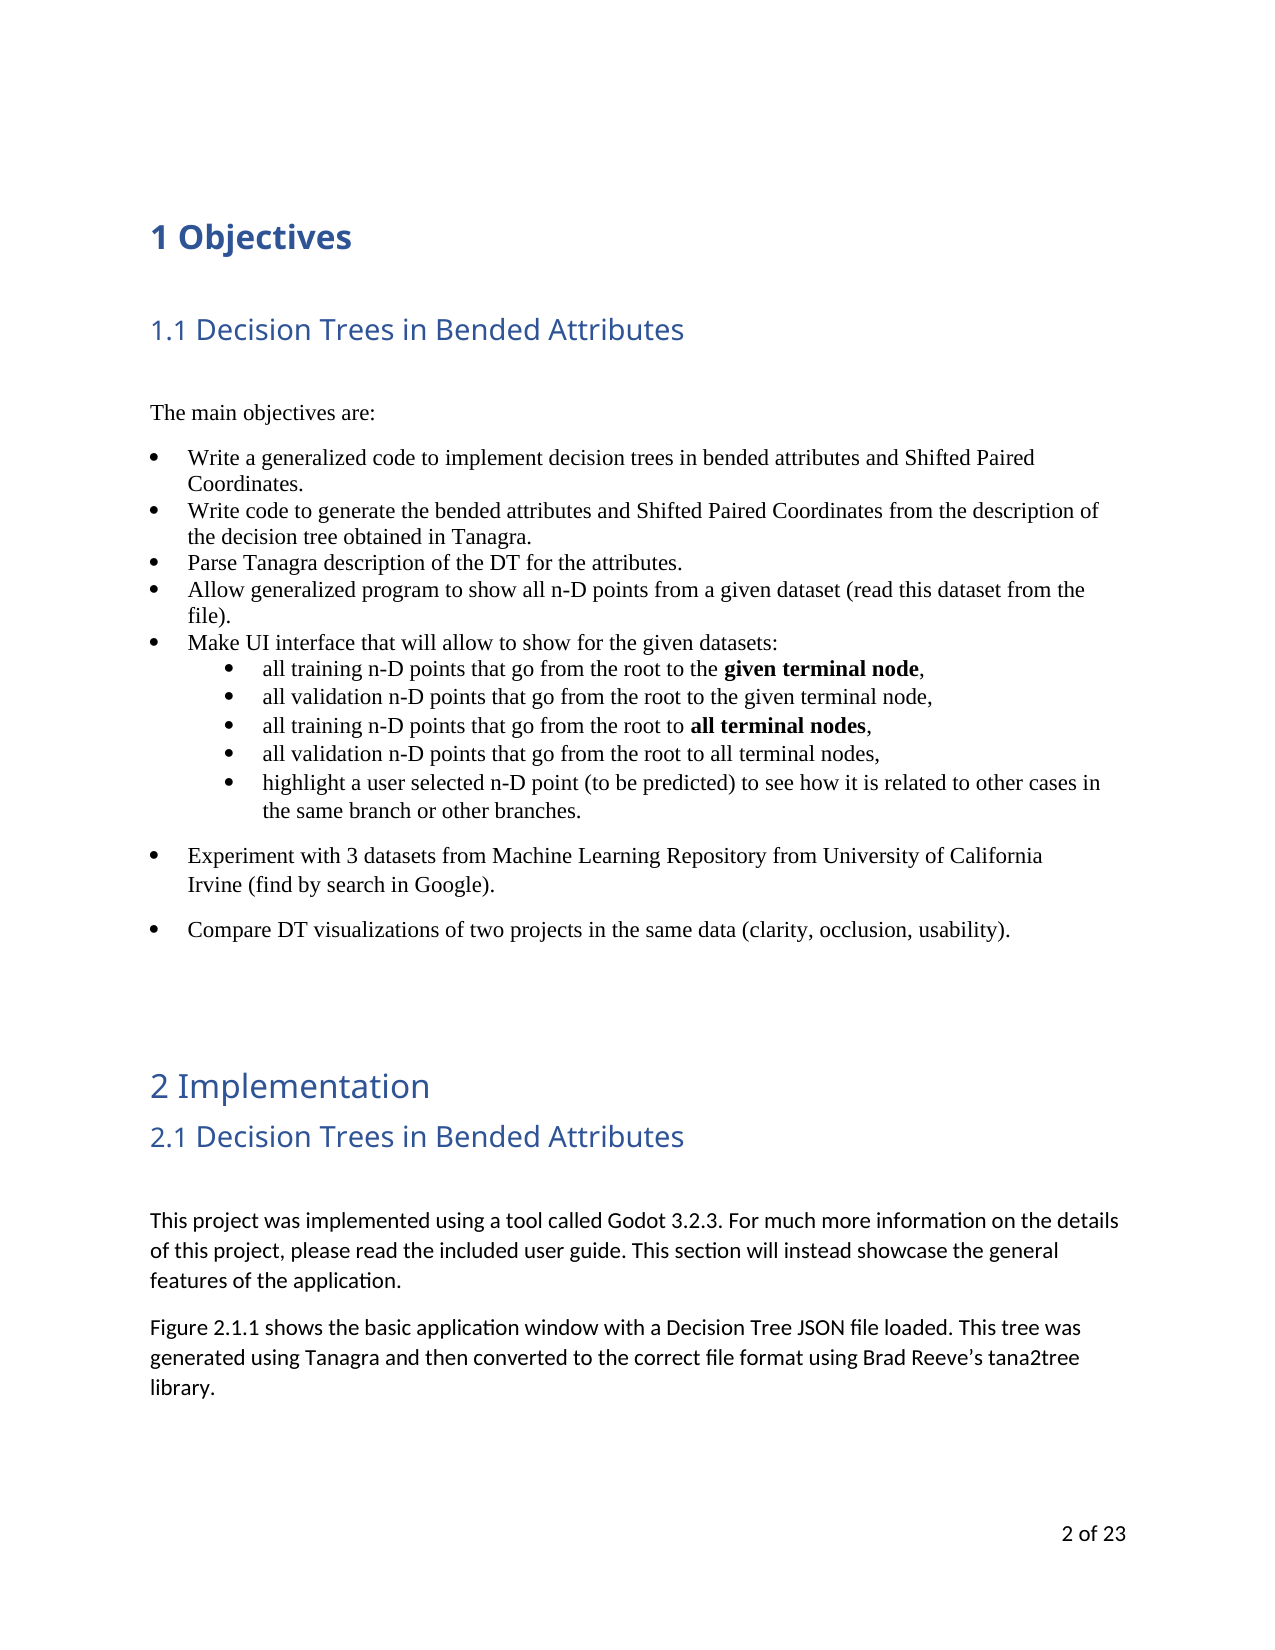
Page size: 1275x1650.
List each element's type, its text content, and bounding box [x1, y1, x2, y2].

subtitle 2 Implementation [150, 1063, 1125, 1108]
list all training n-D points that go from the root to the given terminal node, [225, 655, 1125, 681]
list Compare DT visualizations of two projects in the same data (clarity, occlusion, usability). [150, 916, 1125, 942]
list all validation n-D points that go from the root to the given terminal node, [225, 683, 1125, 710]
list Write code to generate the bended attributes and Shifted Paired Coordinates from the description of the decision tree obtained in Tanagra. [150, 497, 1125, 549]
list highlight a user selected n-D point (to be predicted) to see how it is related to other cases in the same branch or other branches. [225, 769, 1125, 823]
list Write a generalized code to implement decision trees in bended attributes and Shifted Paired Coordinates. [150, 444, 1125, 497]
subtitle 2.1 Decision Trees in Bended Attributes [150, 1116, 1125, 1156]
text Figure 2.1.1 shows the basic application window with a Decision Tree JSON file loaded. This tree was generated using Tanagra and then converted to the correct file format using Brad Reeve’s tana2tree library. [150, 1313, 1125, 1401]
list all validation n-D points that go from the root to all terminal nodes, [225, 740, 1125, 767]
subtitle 1.1 Decision Trees in Bended Attributes [150, 309, 1125, 349]
list Make UI interface that will allow to show for the given datasets: [150, 628, 1125, 655]
subtitle 1 Objectives [150, 213, 1125, 259]
list Allow generalized program to show all n-D points from a given dataset (read this dataset from the file). [150, 576, 1125, 628]
text This project was implemented using a tool called Godot 3.2.3. For much more information on the details of this project, please read the included user guide. This section will instead showcase the general features of the application. [150, 1206, 1125, 1294]
list Experiment with 3 datasets from Machine Learning Repository from University of California Irvine (find by search in Google). [150, 842, 1125, 897]
list Parse Tanagra description of the DT for the attributes. [150, 549, 1125, 576]
text The main objectives are: [150, 399, 1125, 425]
list all training n-D points that go from the root to all terminal nodes, [225, 712, 1125, 738]
